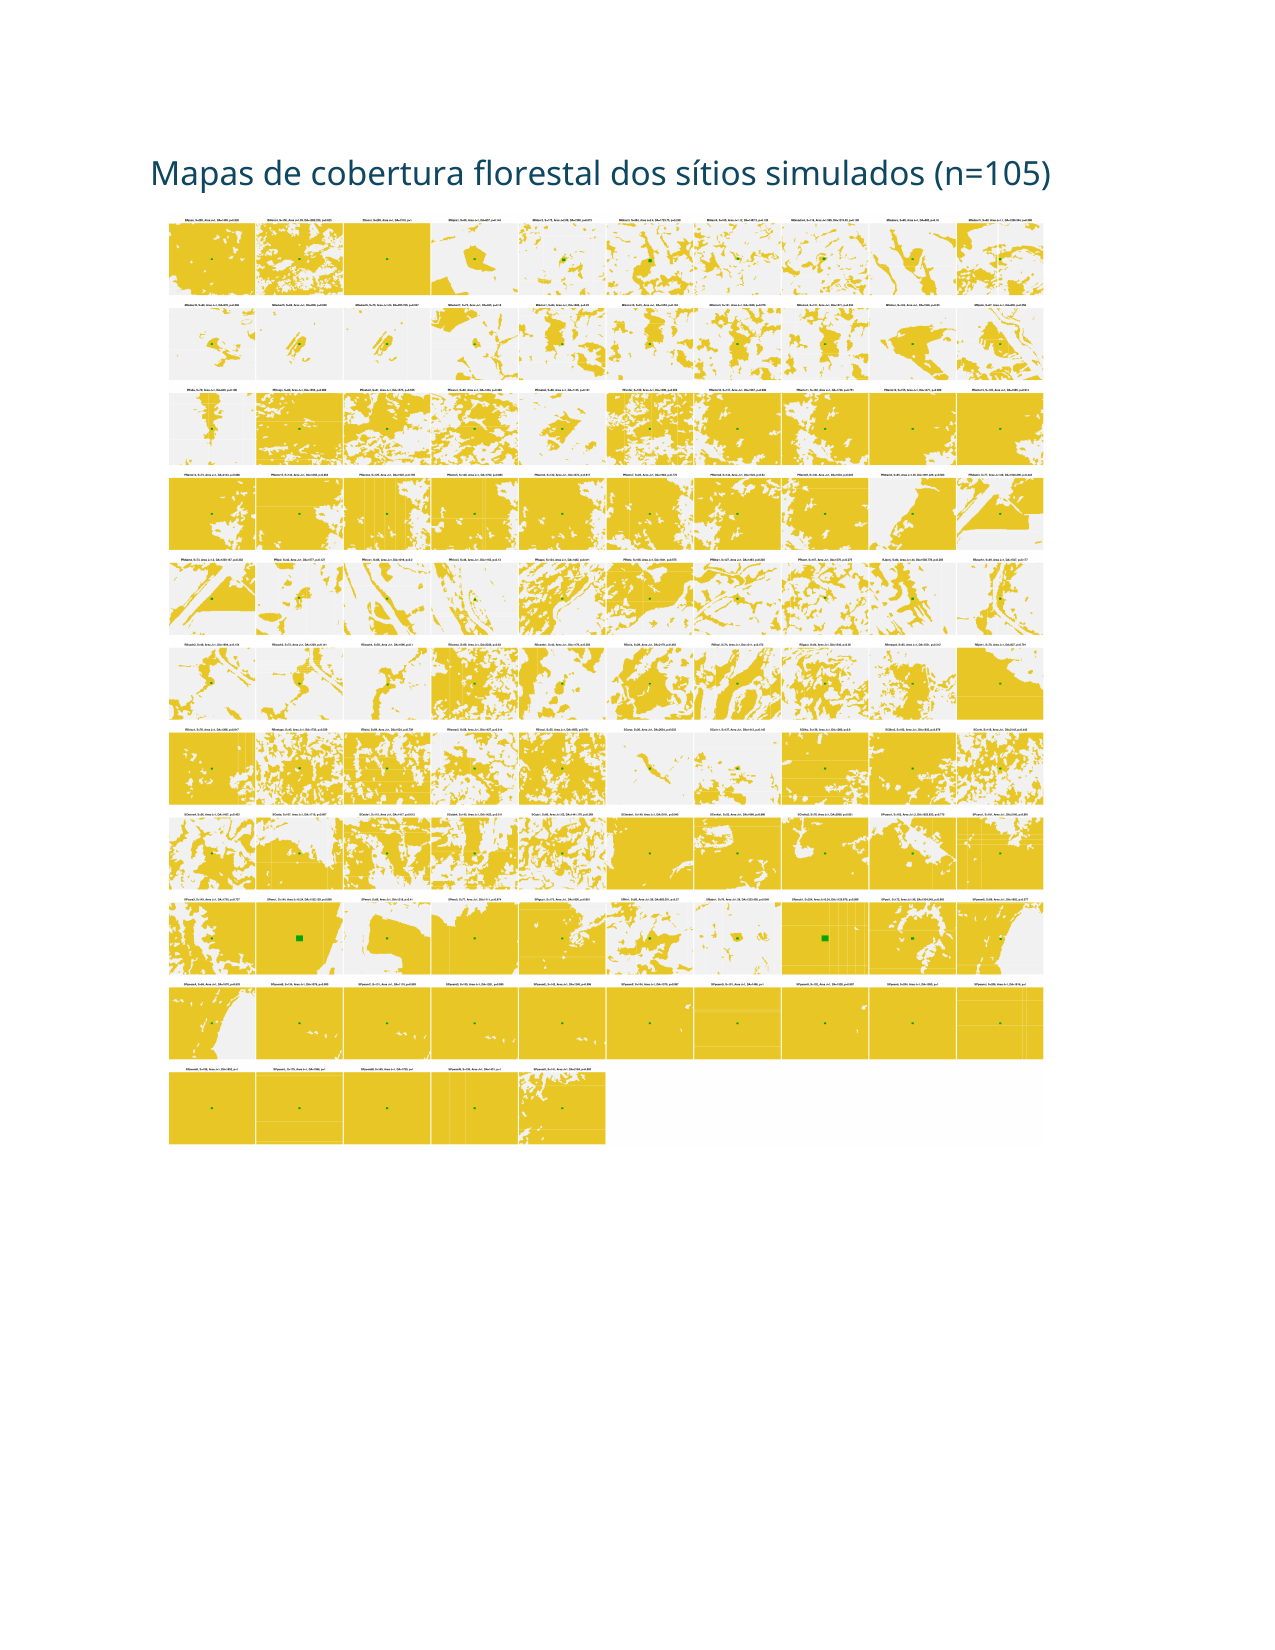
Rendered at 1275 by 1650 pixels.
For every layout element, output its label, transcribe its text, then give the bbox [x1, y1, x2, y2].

subtitle Mapas de cobertura florestal dos sítios simulados (n=105) [150, 150, 1125, 195]
picture [168, 214, 1044, 1148]
